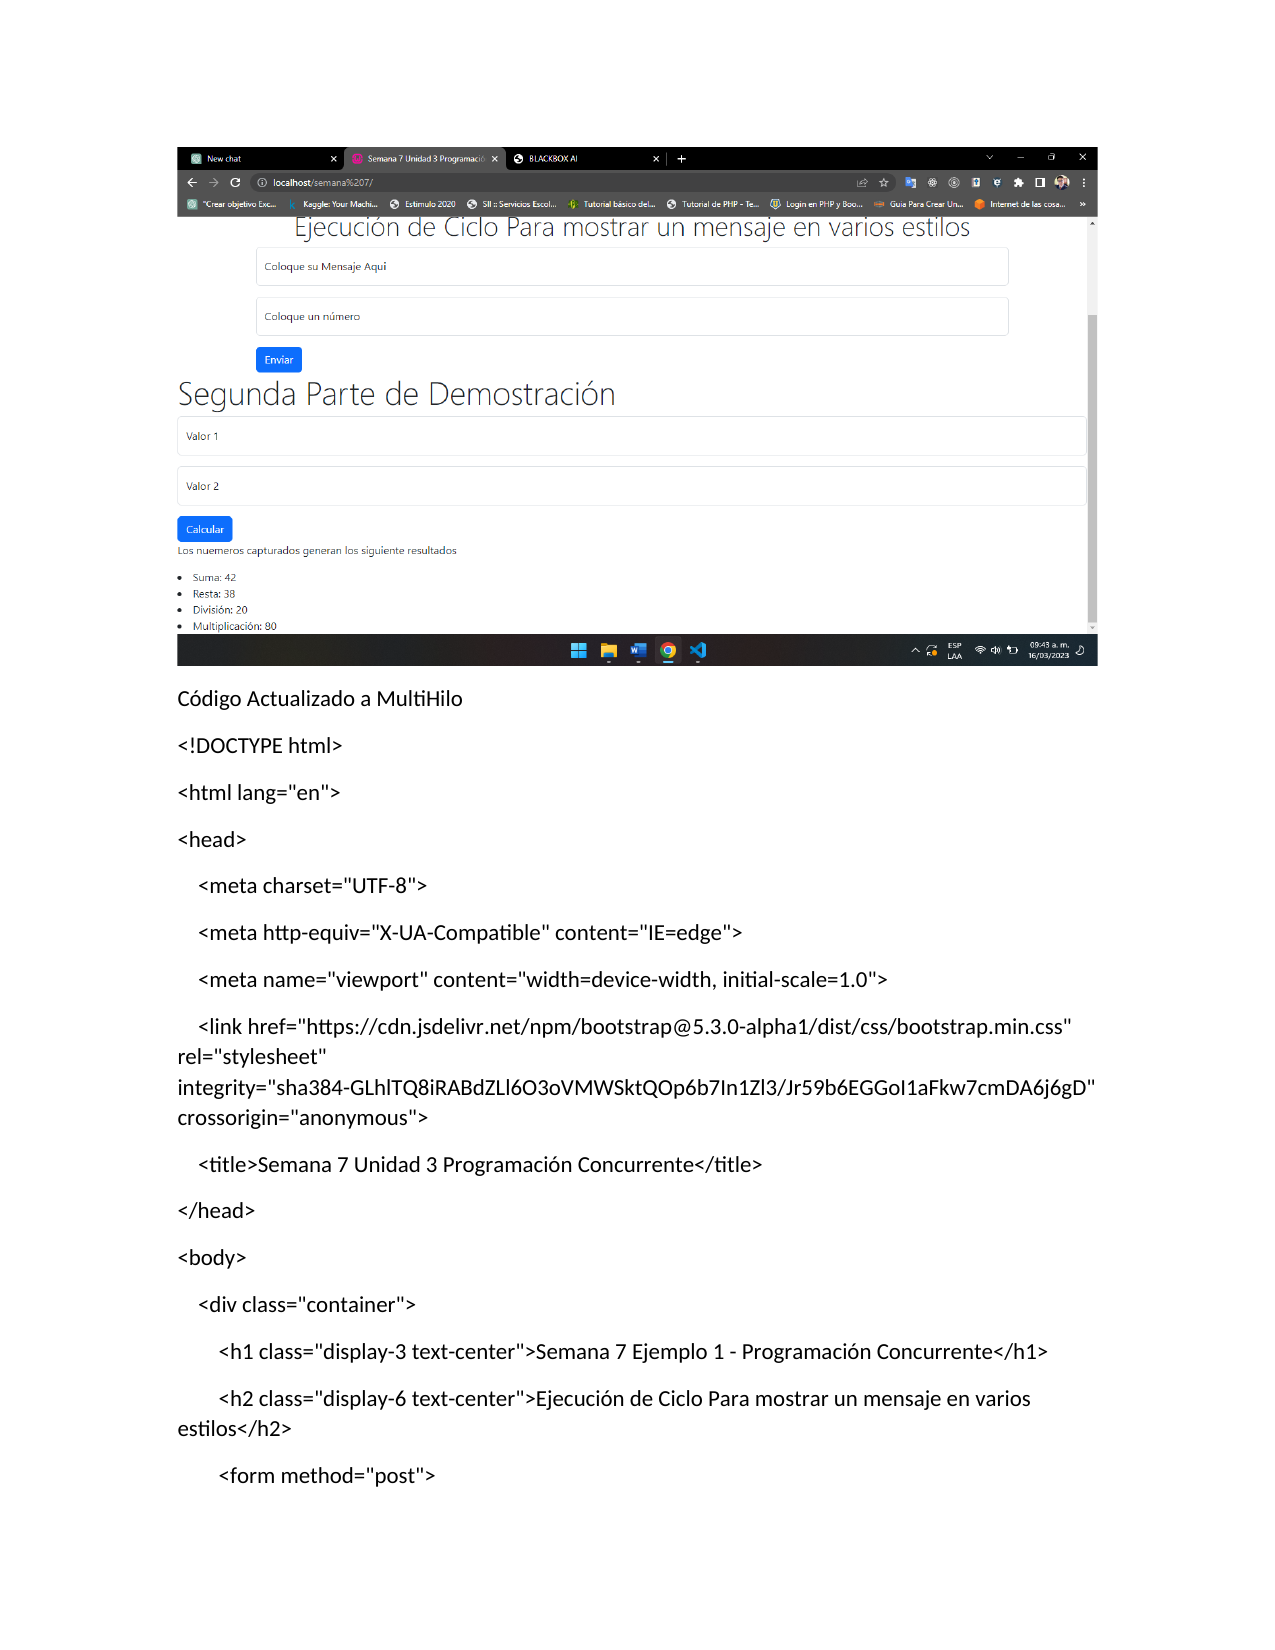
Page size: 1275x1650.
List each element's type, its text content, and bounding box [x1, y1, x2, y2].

text </head> [177, 1197, 1098, 1224]
text <meta name="viewport" content="width=device-width, initial-scale=1.0"> [177, 965, 1098, 993]
text <h2 class="display-6 text-center">Ejecución de Ciclo Para mostrar un mensaje en varios estilos</h2> [177, 1384, 1098, 1442]
text <body> [177, 1243, 1098, 1271]
text <html lang="en"> [177, 778, 1098, 806]
text <meta http-equiv="X-UA-Compatible" content="IE=edge"> [177, 918, 1098, 946]
text <!DOCTYPE html> [177, 731, 1098, 759]
text <div class="container"> [177, 1290, 1098, 1318]
text Código Actualizado a MultiHilo [177, 684, 1098, 712]
text <h1 class="display-3 text-center">Semana 7 Ejemplo 1 - Programación Concurrente</h1> [177, 1337, 1098, 1365]
text <form method="post"> [177, 1461, 1098, 1489]
text <head> [177, 825, 1098, 853]
text <title>Semana 7 Unidad 3 Programación Concurrente</title> [177, 1150, 1098, 1178]
picture [177, 147, 1098, 666]
text <meta charset="UTF-8"> [177, 872, 1098, 899]
text <link href="https://cdn.jsdelivr.net/npm/bootstrap@5.3.0-alpha1/dist/css/bootstrap.min.css" rel="stylesheet" integrity="sha384-GLhlTQ8iRABdZLl6O3oVMWSktQOp6b7In1Zl3/Jr59b6EGGoI1aFkw7cmDA6j6gD" crossorigin="anonymous"> [177, 1012, 1098, 1131]
